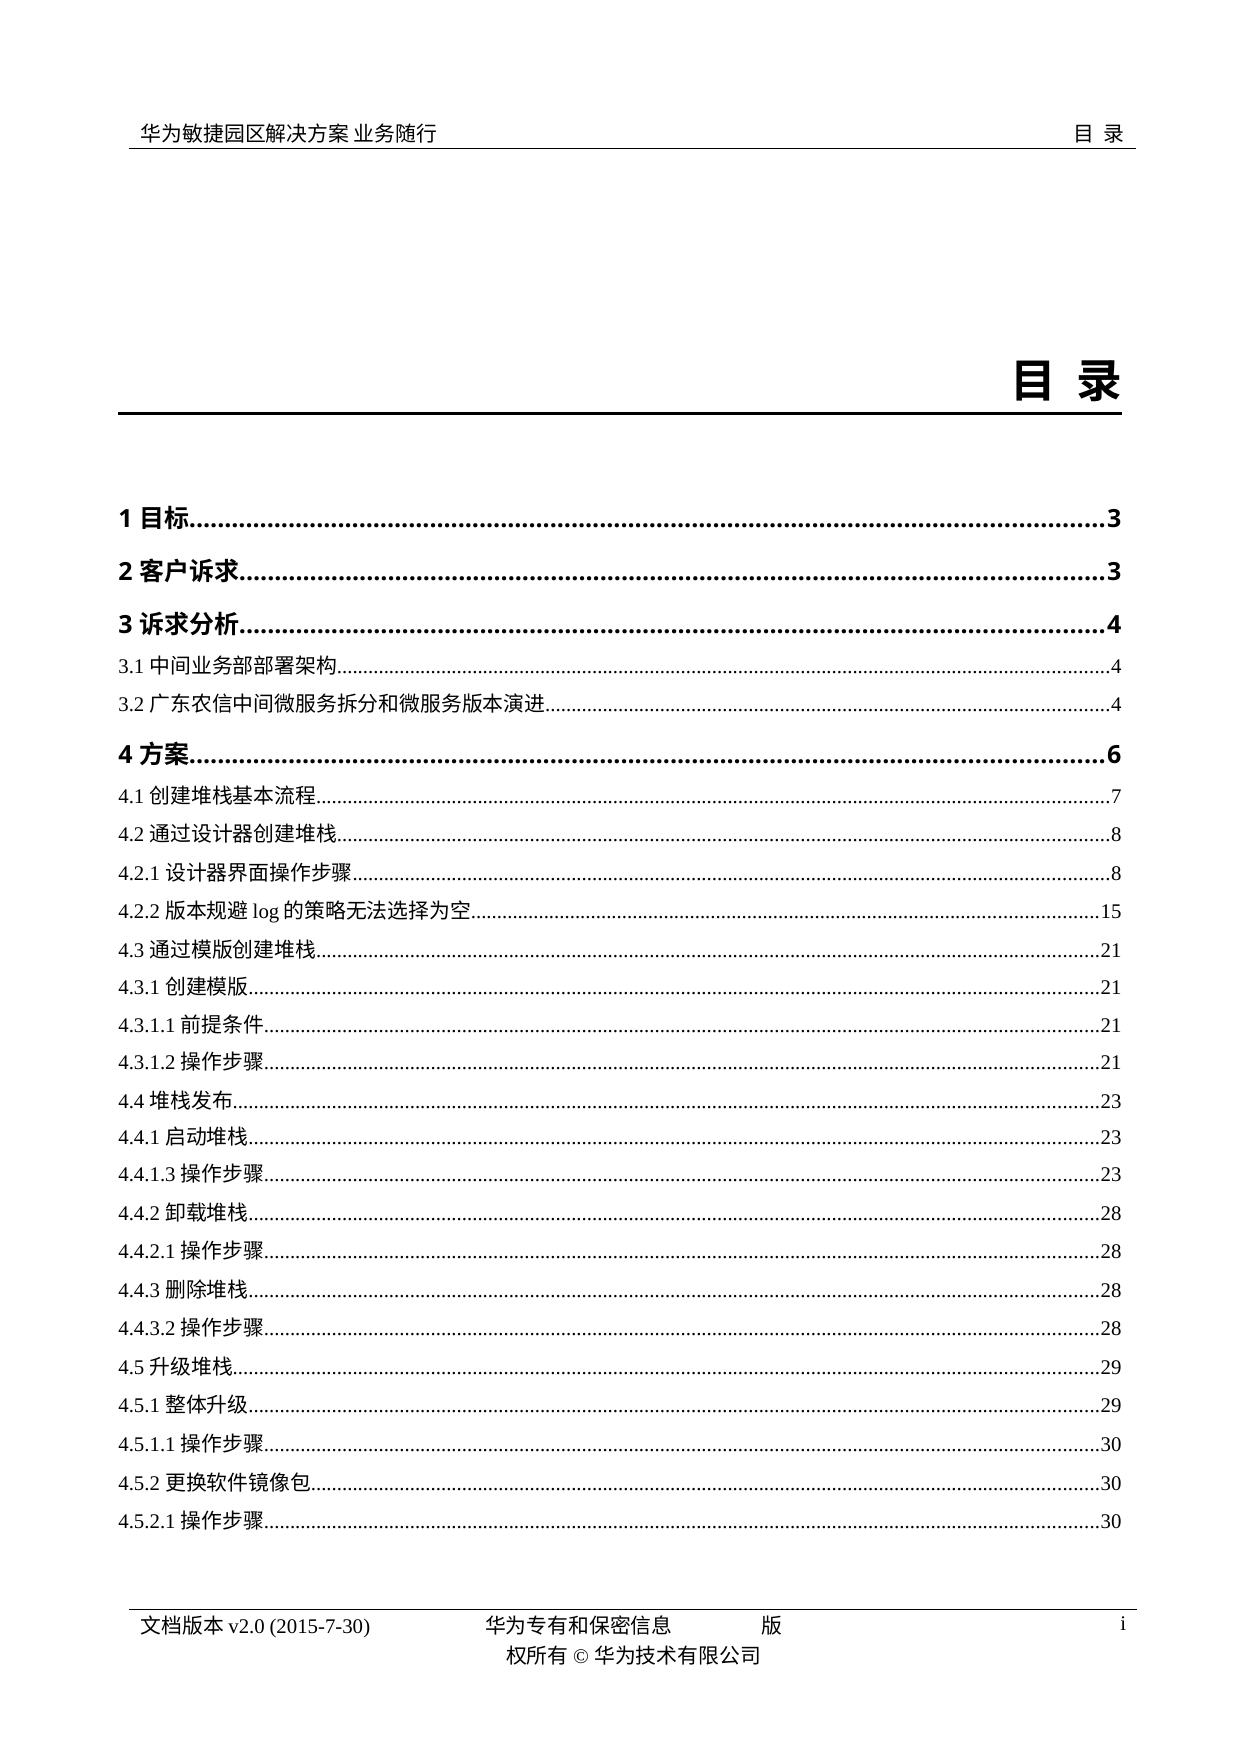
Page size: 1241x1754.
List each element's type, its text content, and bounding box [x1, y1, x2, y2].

text 2 客户诉求 3 [118, 552, 1122, 588]
text 4.5.2 更换软件镜像包 30 [118, 1466, 1122, 1496]
text 4.4.1.3 操作步骤 23 [118, 1159, 1122, 1188]
text 4.4 堆栈发布 23 [118, 1084, 1122, 1114]
text 4.2 通过设计器创建堆栈 8 [118, 818, 1122, 848]
text 目 录 [118, 344, 1122, 412]
text 4.3.1.2 操作步骤 21 [118, 1047, 1122, 1076]
text 3 诉求分析 4 [118, 604, 1122, 641]
text 3.2 广东农信中间微服务拆分和微服务版本演进 4 [118, 688, 1122, 718]
text 4.3 通过模版创建堆栈 21 [118, 933, 1122, 963]
text 3.1 中间业务部部署架构 4 [118, 649, 1122, 679]
text 4.4.2 卸载堆栈 28 [118, 1196, 1122, 1226]
text 4.3.1.1 前提条件 21 [118, 1009, 1122, 1039]
text 4.4.1 启动堆栈 23 [118, 1122, 1122, 1151]
text 4 方案 6 [118, 734, 1122, 771]
text 4.5 升级堆栈 29 [118, 1350, 1122, 1380]
text 4.5.2.1 操作步骤 30 [118, 1504, 1122, 1534]
text 4.4.2.1 操作步骤 28 [118, 1234, 1122, 1265]
text 4.5.1 整体升级 29 [118, 1389, 1122, 1419]
text 4.3.1 创建模版 21 [118, 972, 1122, 1000]
text 4.4.3.2 操作步骤 28 [118, 1312, 1122, 1342]
text 1 目标 3 [118, 499, 1122, 535]
text 4.2.2 版本规避log的策略无法选择为空 15 [118, 895, 1122, 925]
text 4.5.1.1 操作步骤 30 [118, 1427, 1122, 1457]
text 4.4.3 删除堆栈 28 [118, 1273, 1122, 1303]
text 4.2.1 设计器界面操作步骤 8 [118, 856, 1122, 886]
text 4.1 创建堆栈基本流程 7 [118, 779, 1122, 809]
